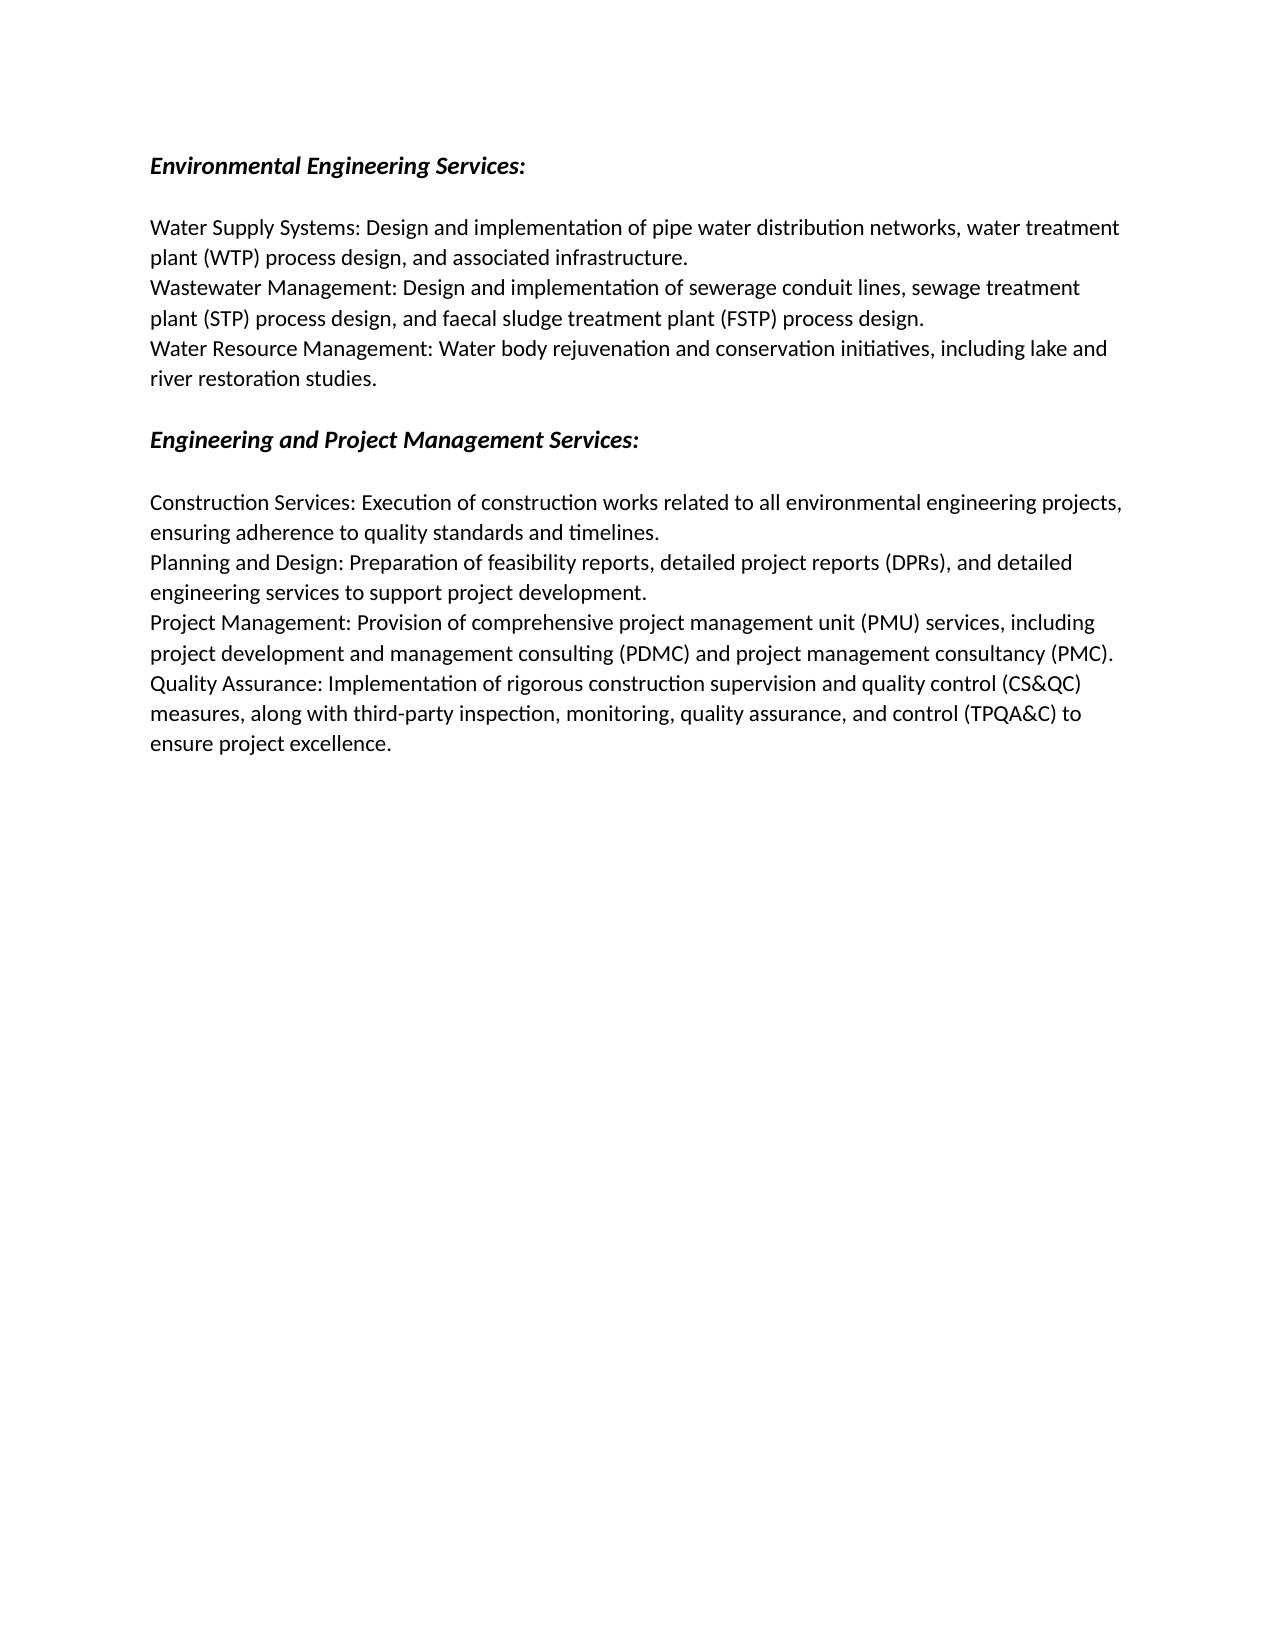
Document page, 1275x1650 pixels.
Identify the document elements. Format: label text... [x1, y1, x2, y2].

text Planning and Design: Preparation of feasibility reports, detailed project reports (DPRs), and detailed engineering services to support project development. [150, 548, 1125, 606]
text Project Management: Provision of comprehensive project management unit (PMU) services, including project development and management consulting (PDMC) and project management consultancy (PMC). [150, 608, 1125, 667]
text Construction Services: Execution of construction works related to all environmental engineering projects, ensuring adherence to quality standards and timelines. [150, 488, 1125, 546]
text Water Supply Systems: Design and implementation of pipe water distribution networks, water treatment plant (WTP) process design, and associated infrastructure. [150, 213, 1125, 271]
text Environmental Engineering Services: [150, 150, 1125, 181]
text Engineering and Project Management Services: [150, 424, 1125, 455]
text Wastewater Management: Design and implementation of sewerage conduit lines, sewage treatment plant (STP) process design, and faecal sludge treatment plant (FSTP) process design. [150, 273, 1125, 332]
text Quality Assurance: Implementation of rigorous construction supervision and quality control (CS&QC) measures, along with third-party inspection, monitoring, quality assurance, and control (TPQA&C) to ensure project excellence. [150, 669, 1125, 818]
text Water Resource Management: Water body rejuvenation and conservation initiatives, including lake and river restoration studies. [150, 334, 1125, 392]
